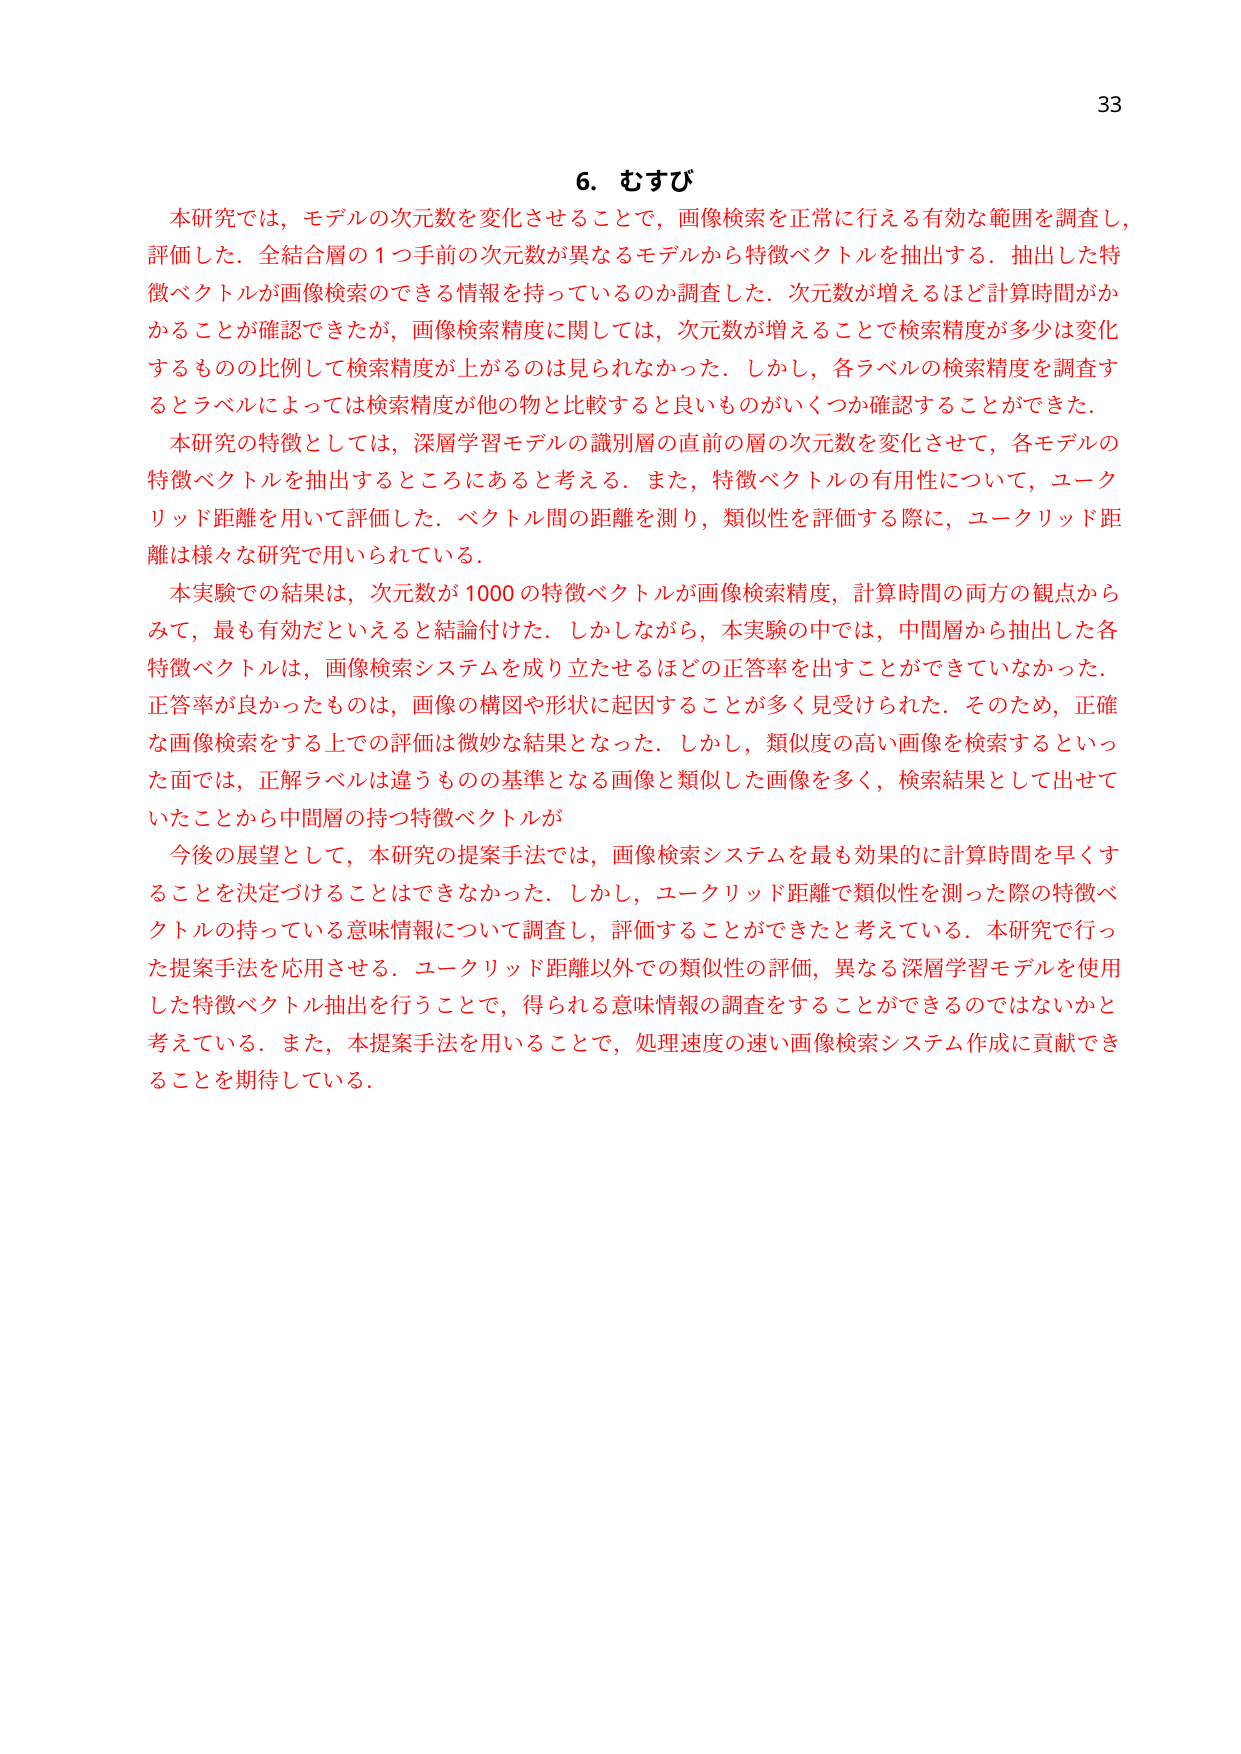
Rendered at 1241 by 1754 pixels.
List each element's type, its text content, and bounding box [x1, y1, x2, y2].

text 本研究の特徴としては，深層学習モデルの識別層の直前の層の次元数を変化させて，各モデルの特徴ベクトルを抽出するところにあると考える．また，特徴ベクトルの有用性について，ユークリッド距離を用いて評価した．ベクトル間の距離を測り，類似性を評価する際に，ユークリッド距離は様々な研究で用いられている． [148, 423, 1122, 573]
text 本研究では，モデルの次元数を変化させることで，画像検索を正常に行える有効な範囲を調査し，評価した．全結合層の1つ手前の次元数が異なるモデルから特徴ベクトルを抽出する．抽出した特徴ベクトルが画像検索のできる情報を持っているのか調査した．次元数が増えるほど計算時間がかかることが確認できたが，画像検索精度に関しては，次元数が増えることで検索精度が多少は変化するものの比例して検索精度が上がるのは見られなかった．しかし，各ラベルの検索精度を調査するとラベルによっては検索精度が他の物と比較すると良いものがいくつか確認することができた． [148, 198, 1122, 423]
subtitle むすび [148, 161, 1122, 198]
text 今後の展望として，本研究の提案手法では，画像検索システムを最も効果的に計算時間を早くすることを決定づけることはできなかった．しかし，ユークリッド距離で類似性を測った際の特徴ベクトルの持っている意味情報について調査し，評価することができたと考えている．本研究で行った提案手法を応用させる．ユークリッド距離以外での類似性の評価，異なる深層学習モデルを使用した特徴ベクトル抽出を行うことで，得られる意味情報の調査をすることができるのではないかと考えている．また，本提案手法を用いることで，処理速度の速い画像検索システム作成に貢献できることを期待している． [148, 836, 1122, 1098]
text 本実験での結果は，次元数が1000の特徴ベクトルが画像検索精度，計算時間の両方の観点からみて，最も有効だといえると結論付けた．しかしながら，本実験の中では，中間層から抽出した各特徴ベクトルは，画像検索システムを成り立たせるほどの正答率を出すことができていなかった．正答率が良かったものは，画像の構図や形状に起因することが多く見受けられた．そのため，正確な画像検索をする上での評価は微妙な結果となった．しかし，類似度の高い画像を検索するといった面では，正解ラベルは違うものの基準となる画像と類似した画像を多く，検索結果として出せていたことから中間層の持つ特徴ベクトルが [148, 573, 1122, 836]
